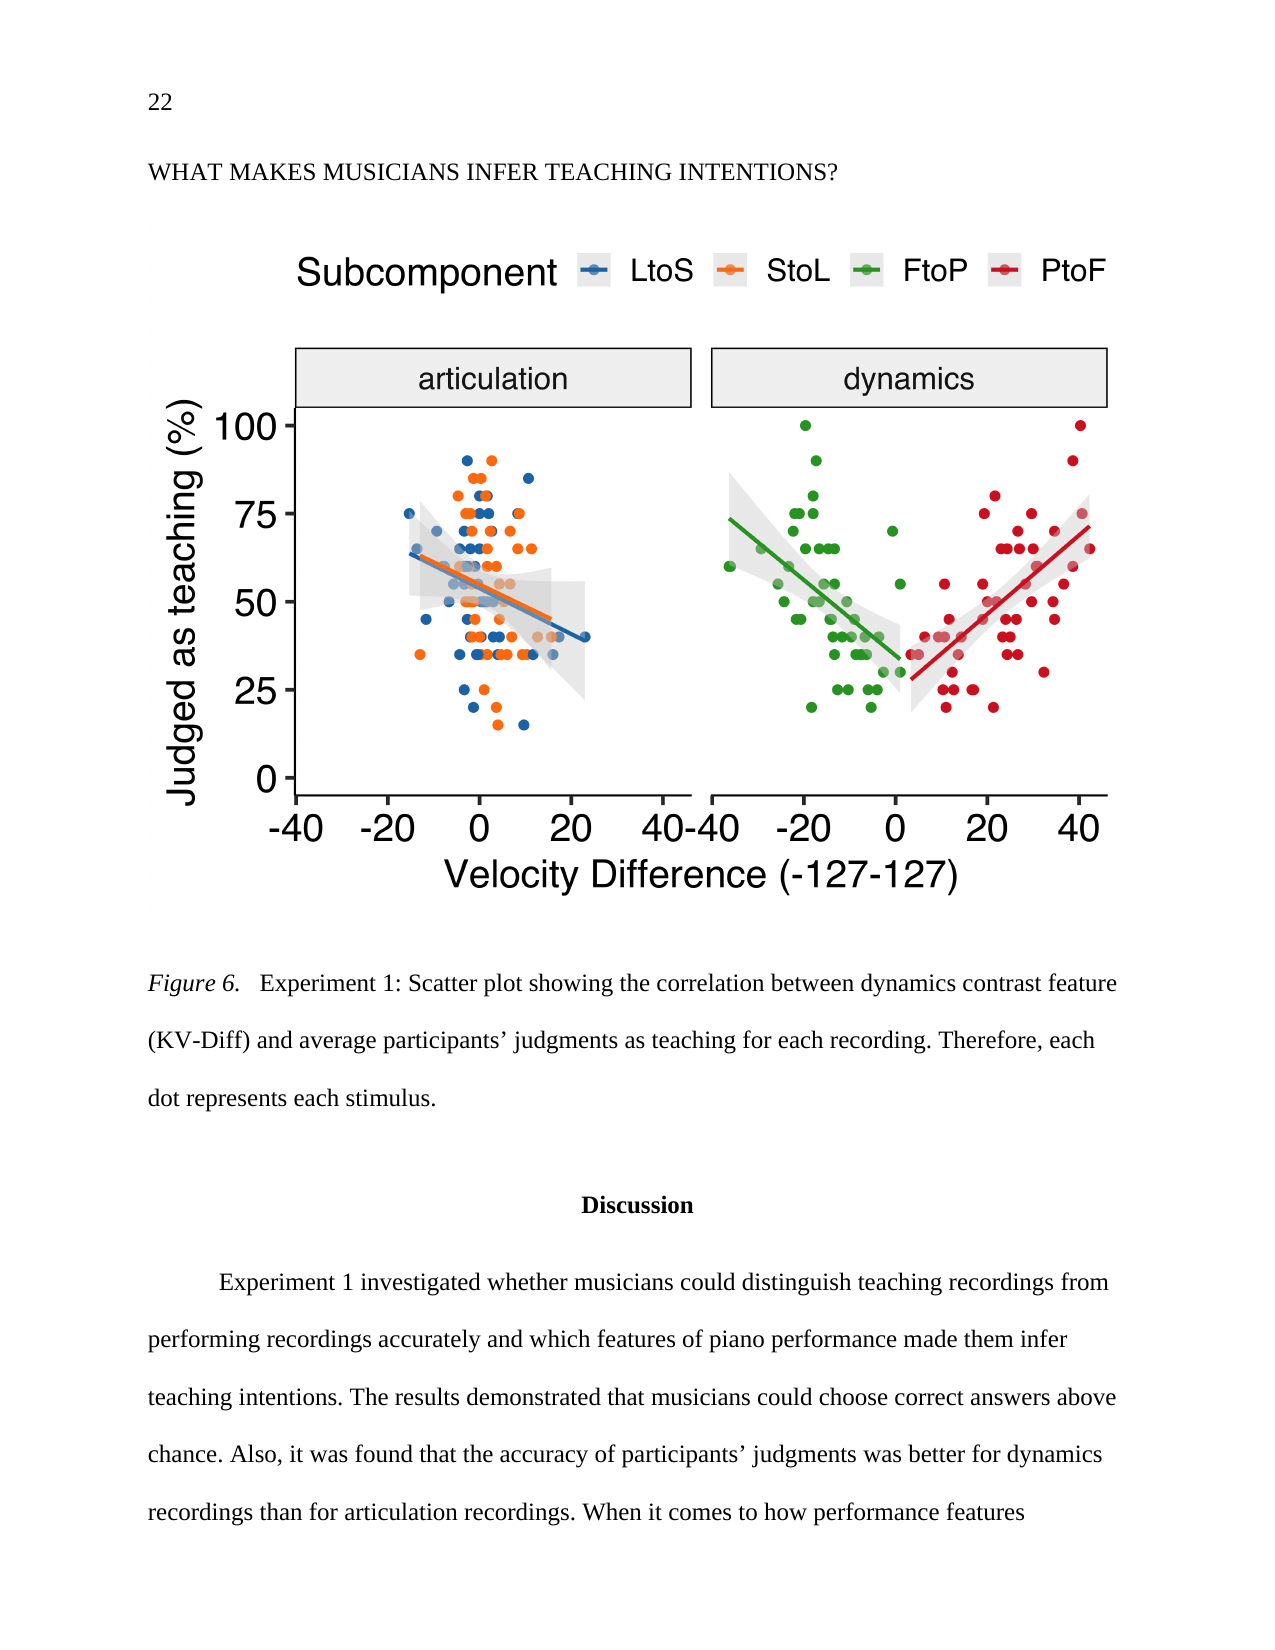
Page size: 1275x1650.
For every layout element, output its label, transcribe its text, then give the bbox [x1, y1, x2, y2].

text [148, 1267, 1127, 1526]
picture [147, 215, 1127, 915]
subtitle Discussion [148, 1191, 1127, 1219]
text Figure 6. Experiment 1: Scatter plot showing the correlation between dynamics contrast feature (KV-Diff) and average participants’ judgments as teaching for each recording. Therefore, each dot represents each stimulus. [148, 968, 1127, 1112]
